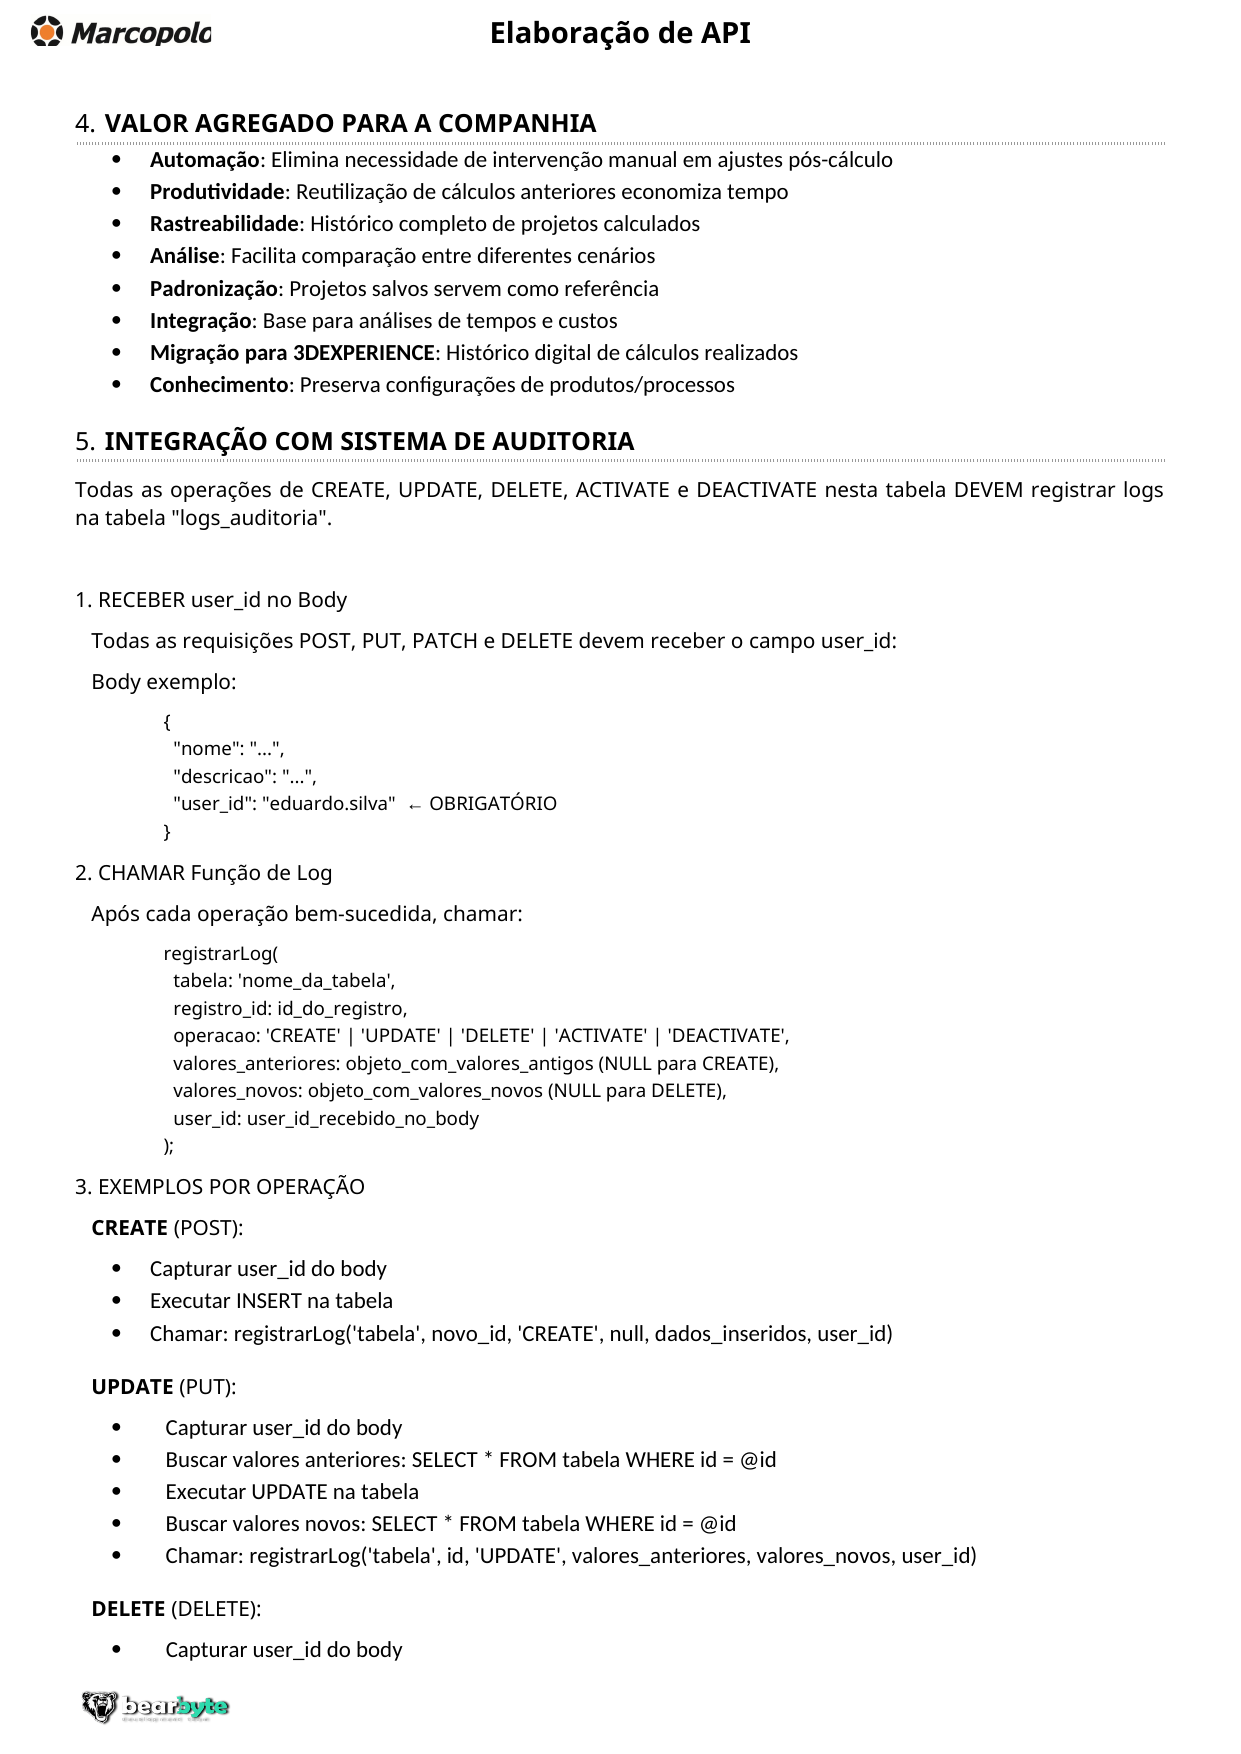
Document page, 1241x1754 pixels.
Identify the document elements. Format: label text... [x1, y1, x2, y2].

picture [29, 14, 211, 46]
list Rastreabilidade: Histórico completo de projetos calculados [112, 209, 1165, 237]
list Buscar valores anteriores: SELECT * FROM tabela WHERE id = @id [112, 1445, 1165, 1473]
text Body exemplo: [75, 667, 1165, 696]
text 2. CHAMAR Função de Log [75, 858, 1165, 887]
list Padronização: Projetos salvos servem como referência [112, 274, 1165, 302]
list Integração: Base para análises de tempos e custos [112, 306, 1165, 334]
list Produtividade: Reutilização de cálculos anteriores economiza tempo [112, 177, 1165, 205]
text registrarLog( [75, 940, 1165, 966]
list Executar UPDATE na tabela [112, 1477, 1165, 1505]
text DELETE (DELETE): [75, 1594, 1165, 1623]
text ); [75, 1132, 1165, 1158]
text { [75, 708, 1165, 734]
list Capturar user_id do body [112, 1254, 1165, 1282]
text user_id: user_id_recebido_no_body [75, 1105, 1165, 1131]
text "descricao": "...", [75, 763, 1165, 789]
list Capturar user_id do body [112, 1635, 1165, 1663]
text valores_anteriores: objeto_com_valores_antigos (NULL para CREATE), [75, 1050, 1165, 1076]
text registro_id: id_do_registro, [75, 995, 1165, 1021]
text Todas as operações de CREATE, UPDATE, DELETE, ACTIVATE e DEACTIVATE nesta tabela DEVEM registrar logs na tabela "logs_auditoria". [75, 475, 1165, 532]
text valores_novos: objeto_com_valores_novos (NULL para DELETE), [75, 1077, 1165, 1103]
list Buscar valores novos: SELECT * FROM tabela WHERE id = @id [112, 1509, 1165, 1537]
text 1. RECEBER user_id no Body [75, 585, 1165, 614]
text tabela: 'nome_da_tabela', [75, 967, 1165, 993]
text "user_id": "eduardo.silva" ← OBRIGATÓRIO [75, 791, 1165, 816]
subtitle INTEGRAÇÃO COM SISTEMA DE AUDITORIA [75, 423, 1165, 462]
list Análise: Facilita comparação entre diferentes cenários [112, 241, 1165, 269]
text UPDATE (PUT): [75, 1372, 1165, 1400]
text Após cada operação bem-sucedida, chamar: [75, 899, 1165, 927]
text operacao: 'CREATE' | 'UPDATE' | 'DELETE' | 'ACTIVATE' | 'DEACTIVATE', [75, 1022, 1165, 1048]
list Conhecimento: Preserva configurações de produtos/processos [112, 370, 1165, 398]
text "nome": "...", [75, 736, 1165, 761]
text } [75, 818, 1165, 844]
list Automação: Elimina necessidade de intervenção manual em ajustes pós-cálculo [112, 145, 1165, 173]
text Todas as requisições POST, PUT, PATCH e DELETE devem receber o campo user_id: [75, 626, 1165, 655]
list Chamar: registrarLog('tabela', novo_id, 'CREATE', null, dados_inseridos, user_id) [112, 1319, 1165, 1347]
text CREATE (POST): [75, 1213, 1165, 1242]
list Migração para 3DEXPERIENCE: Histórico digital de cálculos realizados [112, 338, 1165, 366]
text 3. EXEMPLOS POR OPERAÇÃO [75, 1172, 1165, 1201]
list Chamar: registrarLog('tabela', id, 'UPDATE', valores_anteriores, valores_novos, user_id) [112, 1541, 1165, 1569]
list Executar INSERT na tabela [112, 1287, 1165, 1314]
subtitle VALOR AGREGADO PARA A COMPANHIA [75, 106, 1165, 145]
list Capturar user_id do body [112, 1413, 1165, 1441]
